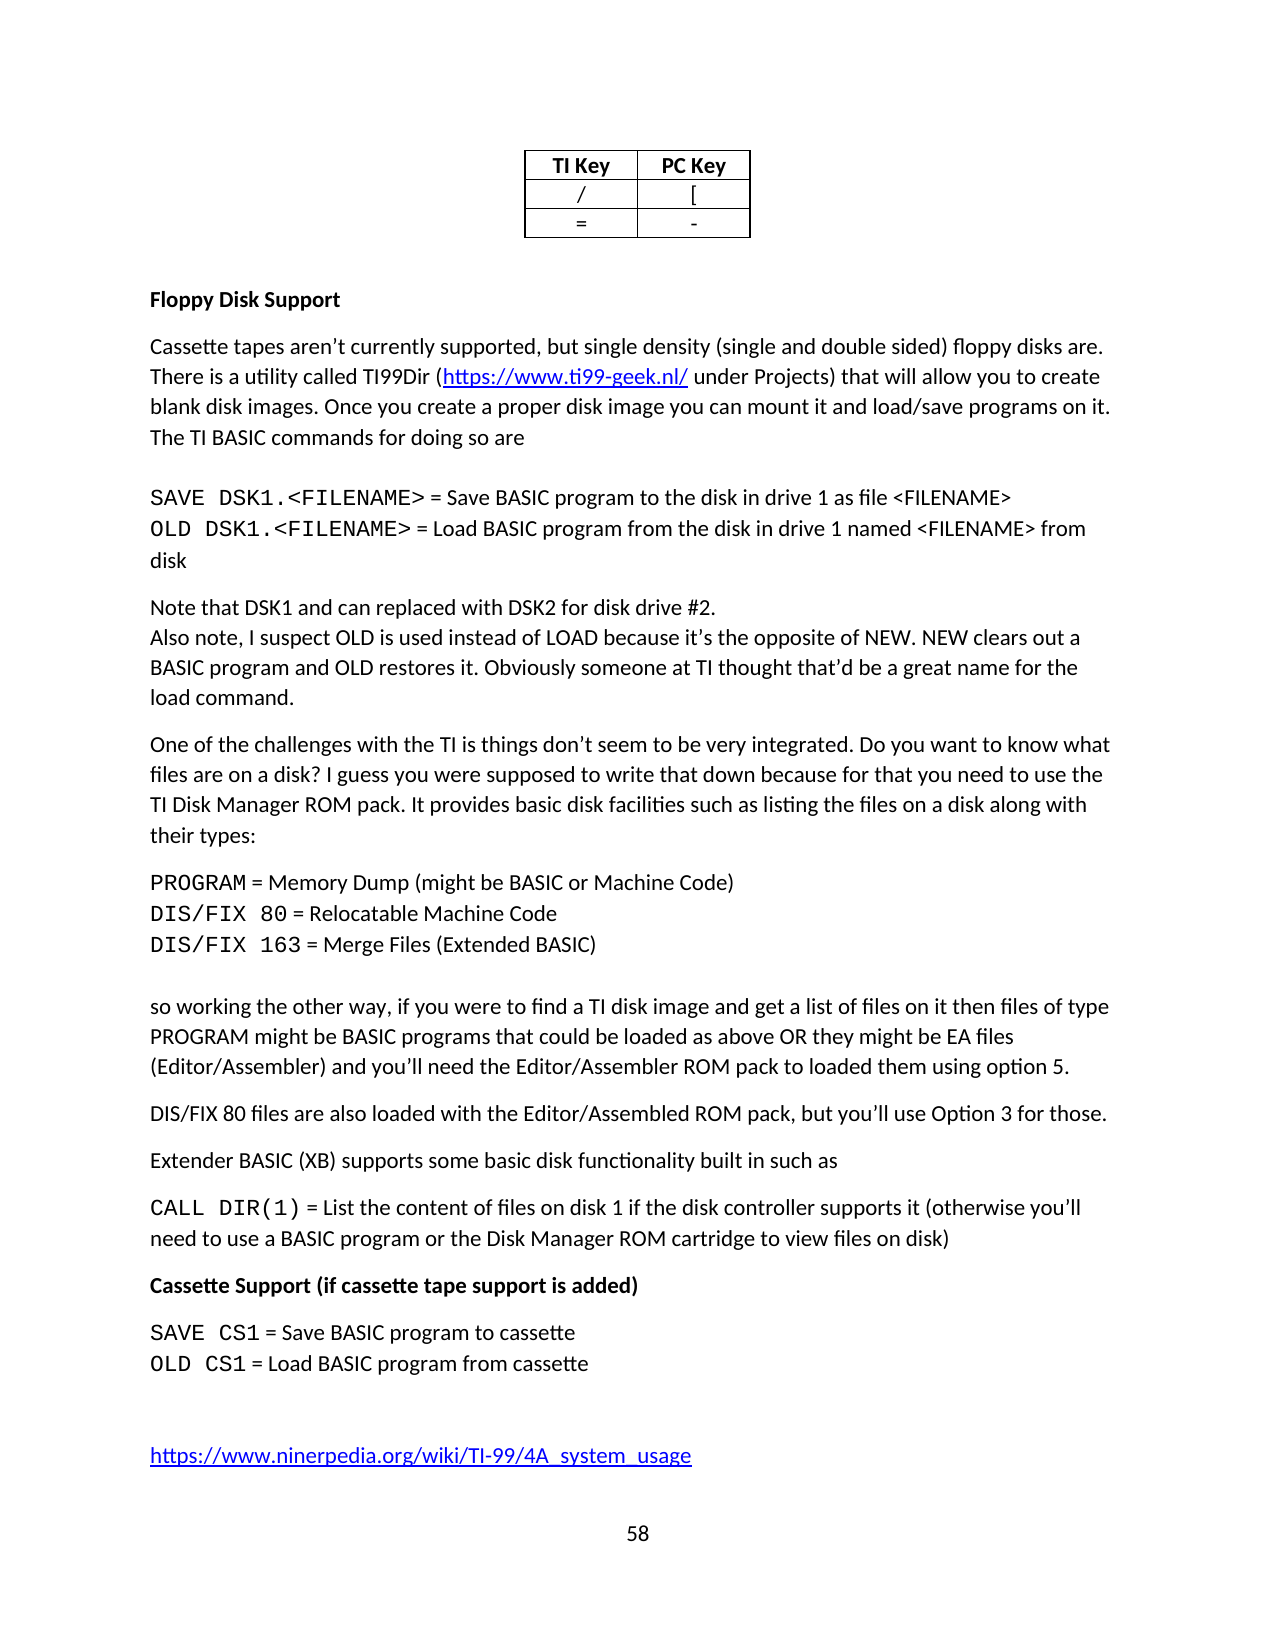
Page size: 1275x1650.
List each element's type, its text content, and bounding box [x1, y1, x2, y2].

text PROGRAM = Memory Dump (might be BASIC or Machine Code) DIS/FIX 80 = Relocatable Machine Code DIS/FIX 163 = Merge Files (Extended BASIC) so working the other way, if you were to find a TI disk image and get a list of files on it then files of type PROGRAM might be BASIC programs that could be loaded as above OR they might be EA files (Editor/Assembler) and you’ll need the Editor/Assembler ROM pack to loaded them using option 5. [150, 868, 1125, 1080]
table_header PC Key [638, 151, 749, 179]
table_header TI Key [526, 151, 637, 179]
text SAVE CS1 = Save BASIC program to cassette OLD CS1 = Load BASIC program from cassette https://www.ninerpedia.org/wiki/TI-99/4A_system_usage [150, 1318, 1125, 1469]
text Cassette tapes aren’t currently supported, but single density (single and double sided) floppy disks are. There is a utility called TI99Dir (https://www.ti99-geek.nl/ under Projects) that will allow you to create blank disk images. Once you create a proper disk image you can mount it and load/save programs on it. The TI BASIC commands for doing so are SAVE DSK1.<FILENAME> = Save BASIC program to the disk in drive 1 as file <FILENAME> OLD DSK1.<FILENAME> = Load BASIC program from the disk in drive 1 named <FILENAME> from disk [150, 332, 1125, 574]
text CALL DIR(1) = List the content of files on disk 1 if the disk controller supports it (otherwise you’ll need to use a BASIC program or the Disk Manager ROM cartridge to view files on disk) [150, 1193, 1125, 1252]
table_cell / [526, 180, 637, 208]
table_cell [ [638, 180, 749, 208]
text Cassette Support (if cassette tape support is added) [150, 1271, 1125, 1299]
text Note that DSK1 and can replaced with DSK2 for disk drive #2. Also note, I suspect OLD is used instead of LOAD because it’s the opposite of NEW. NEW clears out a BASIC program and OLD restores it. Obviously someone at TI thought that’d be a great name for the load command. [150, 593, 1125, 711]
text Floppy Disk Support [150, 285, 1125, 313]
table_cell - [638, 209, 749, 237]
text Extender BASIC (XB) supports some basic disk functionality built in such as [150, 1146, 1125, 1174]
text One of the challenges with the TI is things don’t seem to be very integrated. Do you want to know what files are on a disk? I guess you were supposed to write that down because for that you need to use the TI Disk Manager ROM pack. It provides basic disk facilities such as listing the files on a disk along with their types: [150, 730, 1125, 849]
text DIS/FIX 80 files are also loaded with the Editor/Assembled ROM pack, but you’ll use Option 3 for those. [150, 1099, 1125, 1127]
table_cell = [526, 209, 637, 237]
